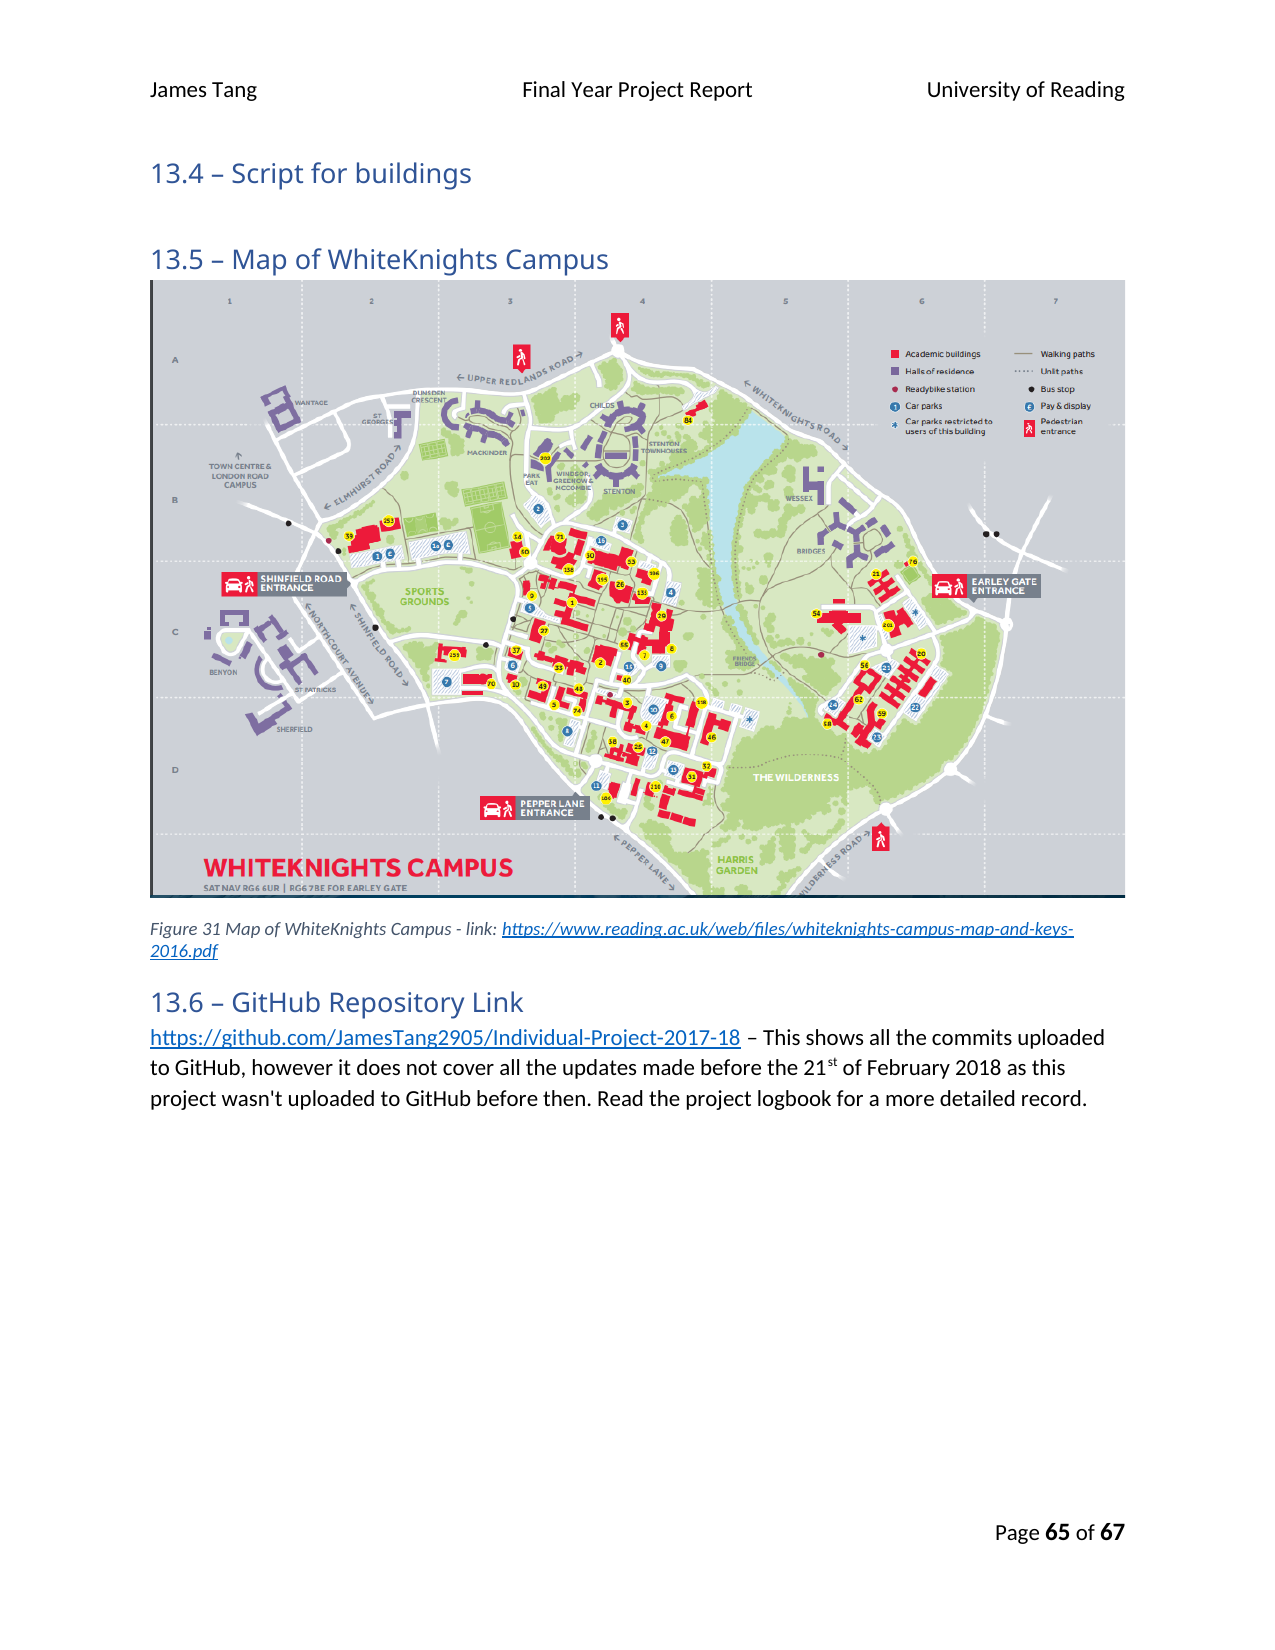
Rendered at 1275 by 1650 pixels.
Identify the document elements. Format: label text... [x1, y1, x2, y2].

subtitle 13.5 – Map of WhiteKnights Campus [150, 241, 1125, 278]
subtitle 13.6 – GitHub Repository Link [150, 983, 1125, 1020]
text https://github.com/JamesTang2905/Individual-Project-2017-18 – This shows all the commits uploaded to GitHub, however it does not cover all the updates made before the 21st of February 2018 as this project wasn't uploaded to GitHub before then. Read the project logbook for a more detailed record. [150, 1023, 1125, 1112]
picture [150, 280, 1125, 898]
text Figure 31 Map of WhiteKnights Campus - link: https://www.reading.ac.uk/web/files/whiteknights-campus-map-and-keys-2016.pdf [150, 917, 1125, 963]
subtitle 13.4 – Script for buildings [150, 154, 1125, 191]
